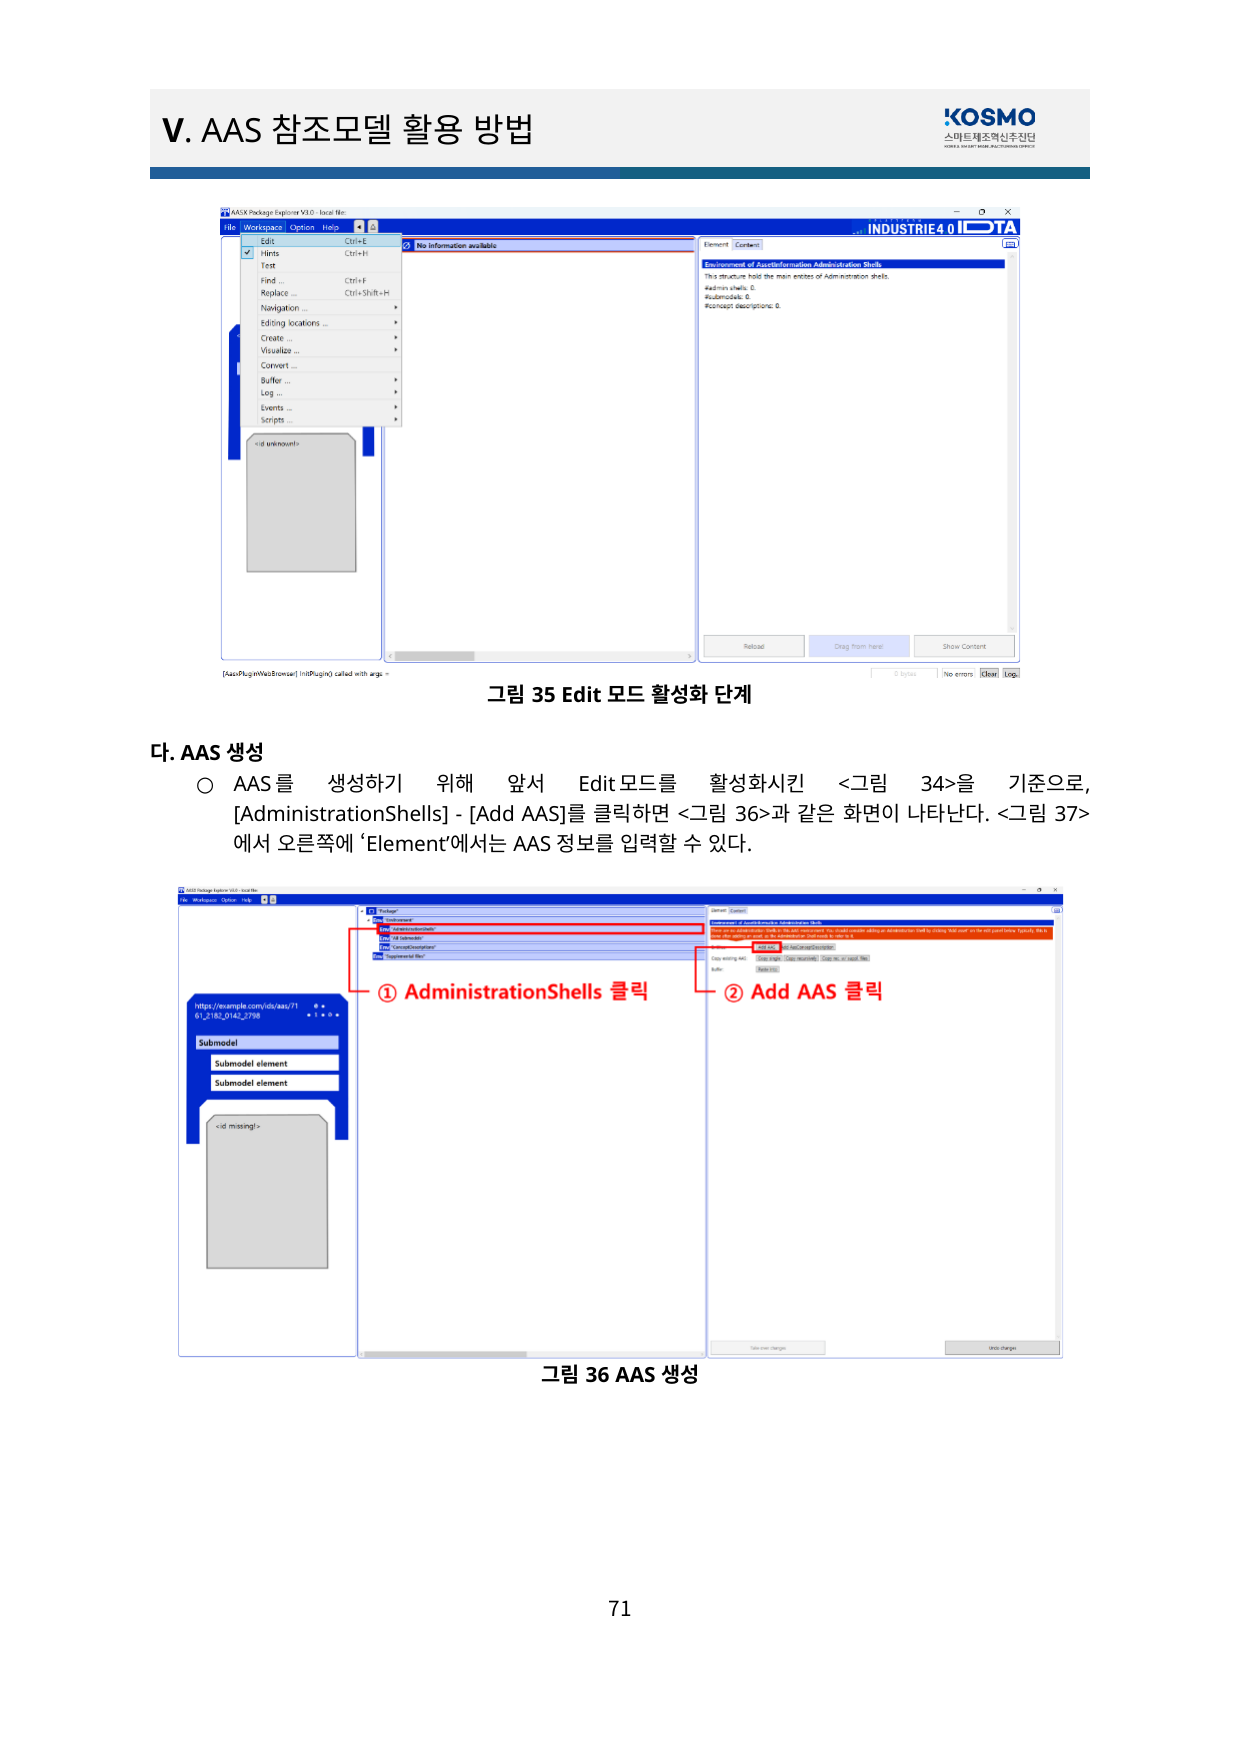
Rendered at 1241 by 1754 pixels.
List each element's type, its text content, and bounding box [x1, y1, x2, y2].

picture [177, 886, 1064, 1359]
list AAS를 생성하기 위해 앞서 Edit모드를 활성화시킨 <그림 34>을 기준으로, [AdministrationShells] - [Add AAS]를 클릭하면 <그림 36>과 같은 화면이 나타난다. <그림 37>에서 오른쪽에 ‘Element’에서는 AAS 정보를 입력할 수 있다. [196, 767, 1090, 858]
text 그림 35 Edit 모드 활성화 단계 [150, 678, 1090, 708]
picture [220, 207, 1020, 678]
picture [944, 108, 1035, 148]
text 그림 36 AAS 생성 [150, 1358, 1090, 1388]
text 다. AAS 생성 [150, 737, 1090, 767]
